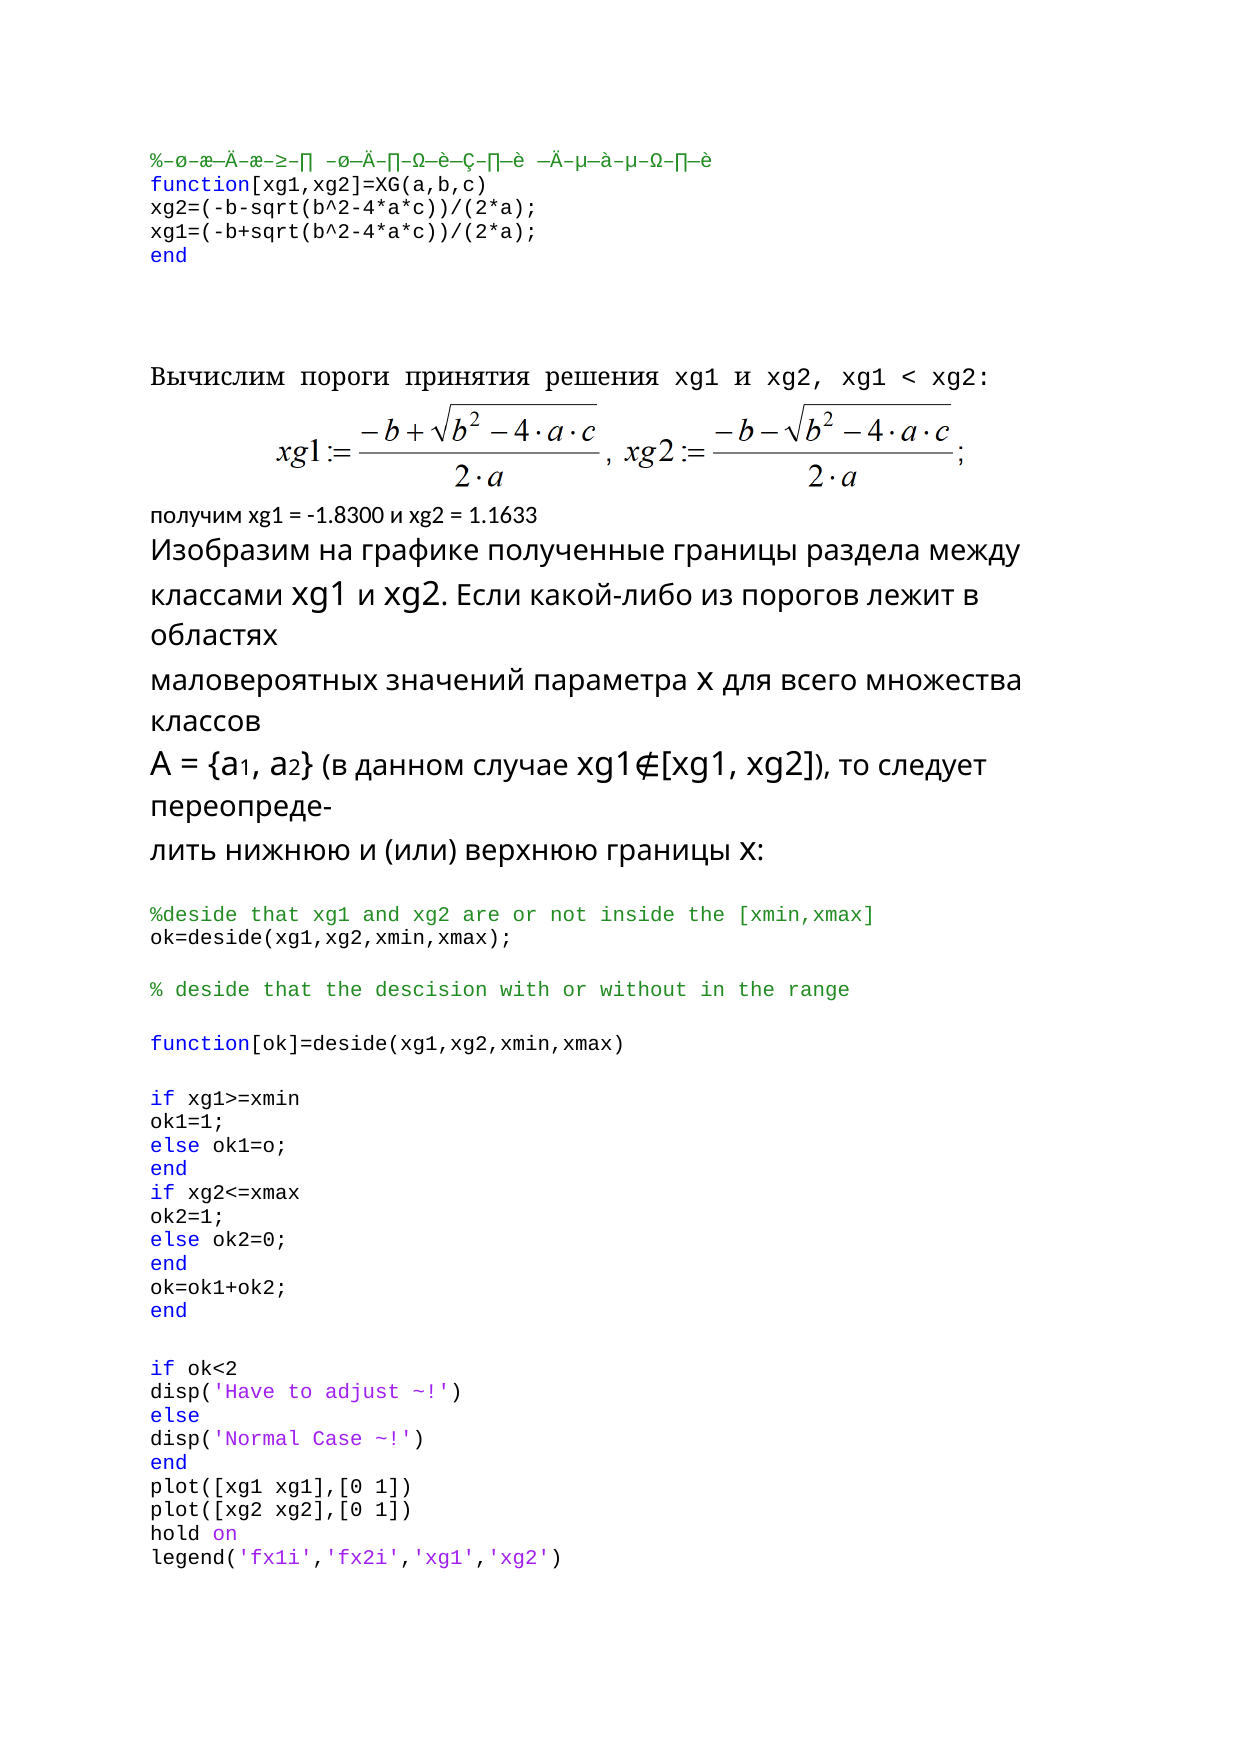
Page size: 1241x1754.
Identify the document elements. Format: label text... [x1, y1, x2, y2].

text ok=ok1+ok2; [150, 1277, 1090, 1300]
text лить нижнюю и (или) верхнюю границы x: [150, 824, 1090, 870]
text % deside that the descision with or without in the range [150, 979, 1090, 1003]
text plot([xg2 xg2],[0 1]) [150, 1499, 1090, 1523]
text else ok2=0; [150, 1229, 1090, 1253]
text end [150, 1452, 1090, 1476]
text xg2=(-b-sqrt(b^2-4*a*c))/(2*a); [150, 197, 1090, 221]
text Вычислим пороги принятия решения xg1 и xg2, xg1 < xg2: [150, 363, 1090, 393]
text Α = {a1, a2} (в данном случае xg1∉[xg1, xg2]), то следует переопреде- [150, 739, 1090, 824]
text маловероятных значений параметра x для всего множества классов [150, 654, 1090, 739]
text if xg1>=xmin [150, 1087, 1090, 1111]
text else ok1=o; [150, 1135, 1090, 1158]
text получим xg1 = -1.8300 и xg2 = 1.1633 [150, 499, 1090, 529]
text Изобразим на графике полученные границы раздела между [150, 529, 1090, 569]
text xg1=(-b+sqrt(b^2-4*a*c))/(2*a); [150, 221, 1090, 244]
text end [150, 1253, 1090, 1277]
text классами xg1 и xg2. Если какой-либо из порогов лежит в областях [150, 569, 1090, 654]
text ok=deside(xg1,xg2,xmin,xmax); [150, 927, 1090, 951]
text end [150, 244, 1090, 268]
text plot([xg1 xg1],[0 1]) [150, 1476, 1090, 1499]
text if ok<2 [150, 1357, 1090, 1381]
text function[xg1,xg2]=XG(a,b,c) [150, 174, 1090, 197]
text ok2=1; [150, 1206, 1090, 1229]
text %–ø–æ—Ä–æ–≥–∏ –ø—Ä–∏–Ω—è—Ç–∏—è —Ä–µ—à–µ–Ω–∏—è [150, 150, 1090, 174]
text %deside that xg1 and xg2 are or not inside the [xmin,xmax] [150, 903, 1090, 927]
text disp('Normal Case ~!') [150, 1428, 1090, 1452]
text if xg2<=xmax [150, 1182, 1090, 1206]
text else [150, 1405, 1090, 1428]
text legend('fx1i','fx2i','xg1','xg2') [150, 1547, 1090, 1570]
text hold on [150, 1523, 1090, 1547]
text end [150, 1300, 1090, 1324]
text end [150, 1158, 1090, 1182]
text ok1=1; [150, 1111, 1090, 1135]
picture [250, 392, 990, 499]
text function[ok]=deside(xg1,xg2,xmin,xmax) [150, 1033, 1090, 1057]
text disp('Have to adjust ~!') [150, 1381, 1090, 1405]
